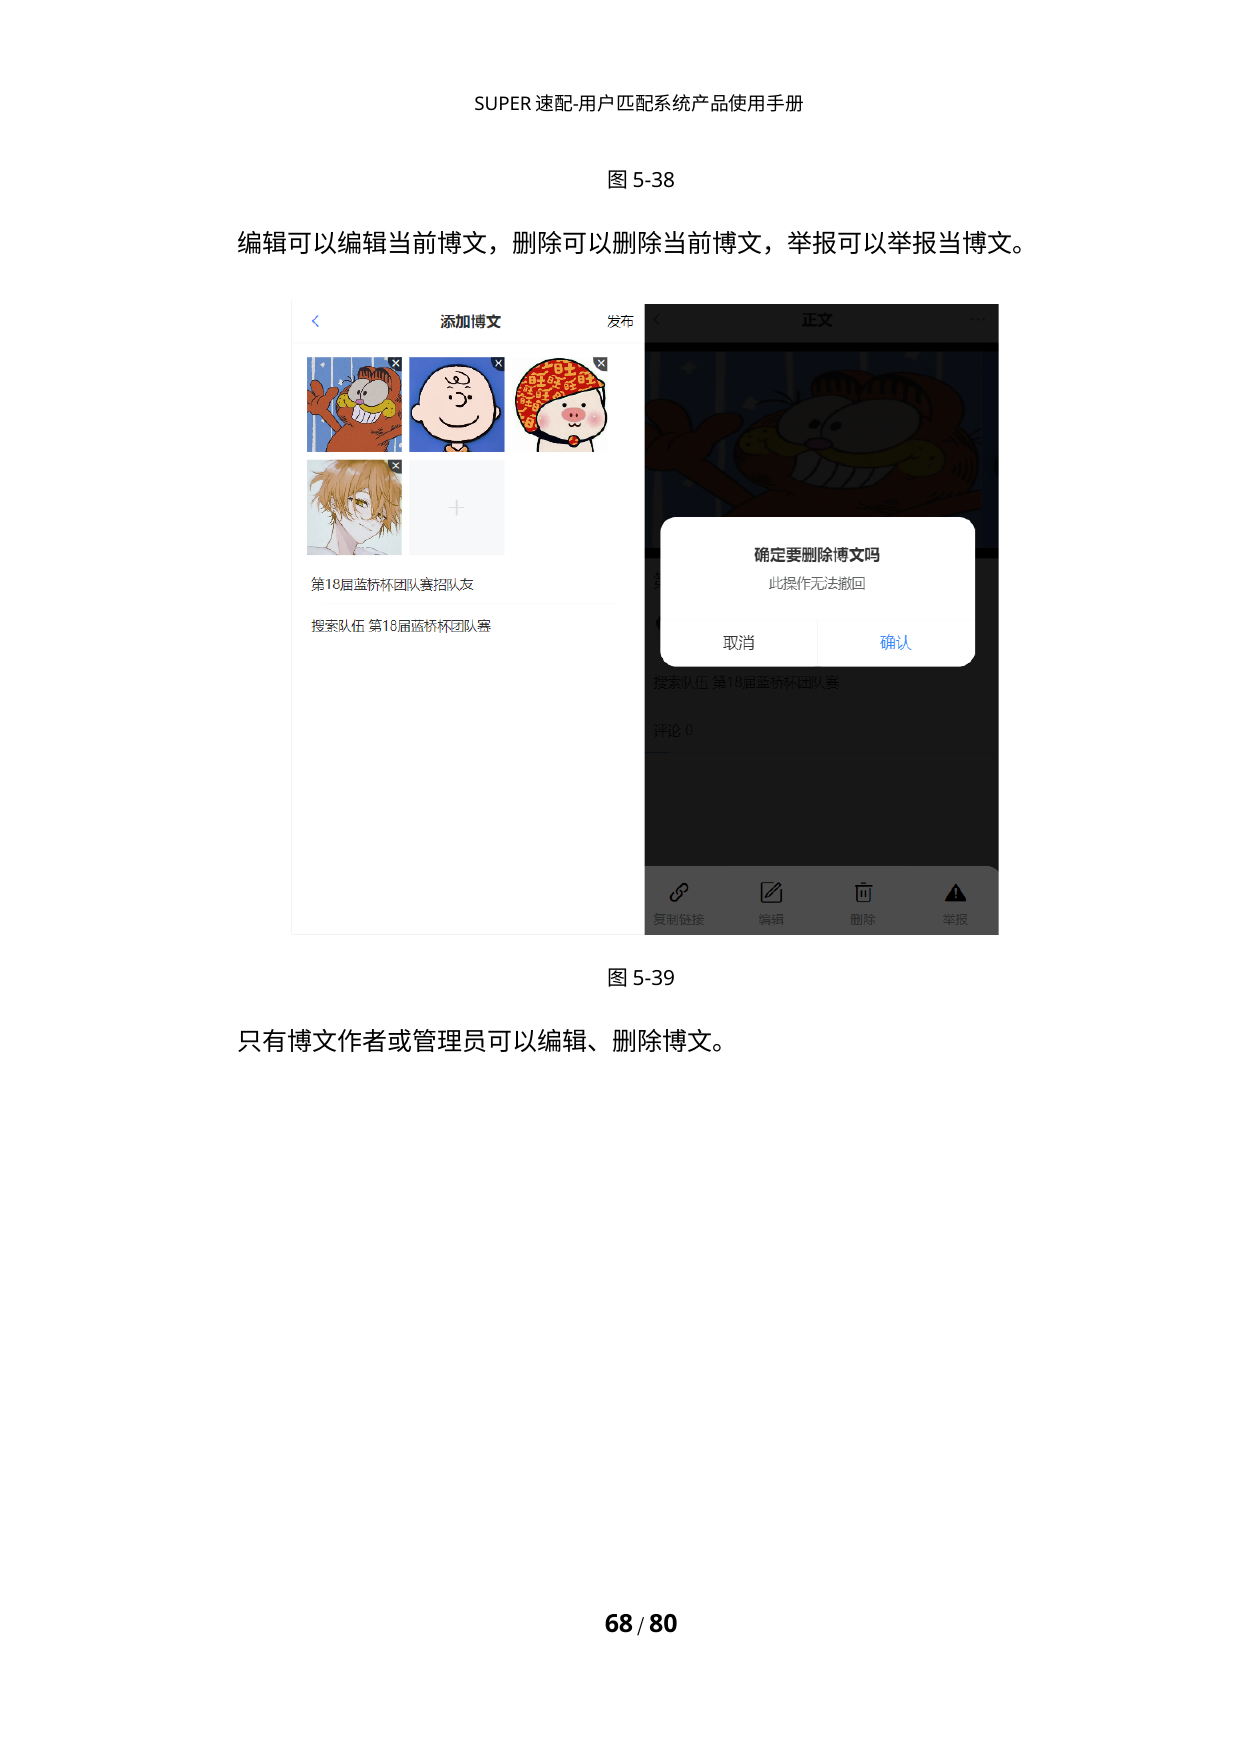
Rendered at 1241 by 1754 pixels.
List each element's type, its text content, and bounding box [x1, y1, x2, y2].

text 图 5-38 [187, 162, 1053, 194]
picture [291, 300, 999, 935]
text 只有博文作者或管理员可以编辑、删除博文。 [187, 1007, 1053, 1072]
text 编辑可以编辑当前博文，删除可以删除当前博文，举报可以举报当博文。 [187, 209, 1053, 274]
text 图 5-39 [187, 960, 1053, 992]
